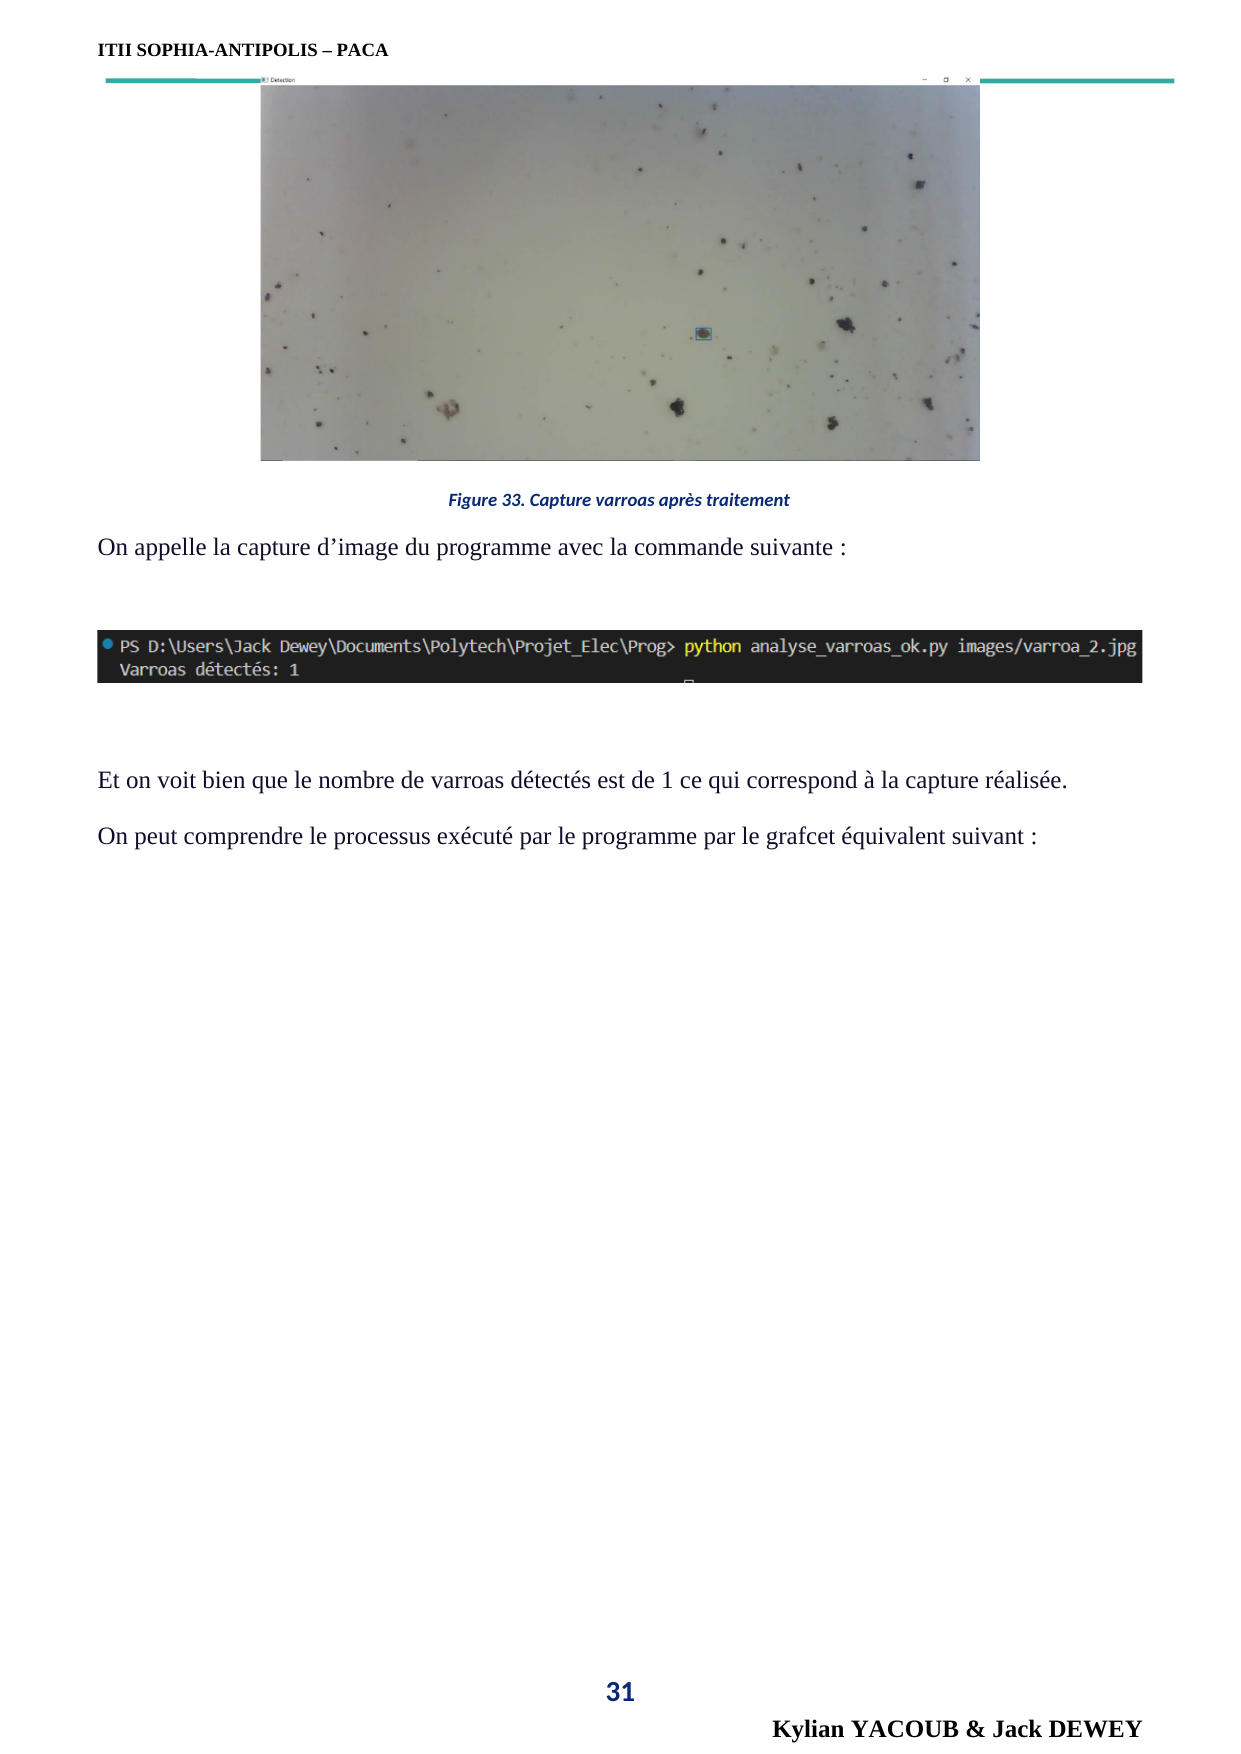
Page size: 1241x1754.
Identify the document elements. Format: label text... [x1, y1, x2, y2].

text Figure 33. Capture varroas après traitement [97, 488, 1143, 511]
text On appelle la capture d’image du programme avec la commande suivante : [97, 532, 1143, 560]
text Et on voit bien que le nombre de varroas détectés est de 1 ce qui correspond à la capture réalisée. [97, 765, 1143, 794]
picture [260, 75, 980, 461]
text On peut comprendre le processus exécuté par le programme par le grafcet équivalent suivant : [97, 821, 1143, 850]
picture [97, 630, 1143, 683]
